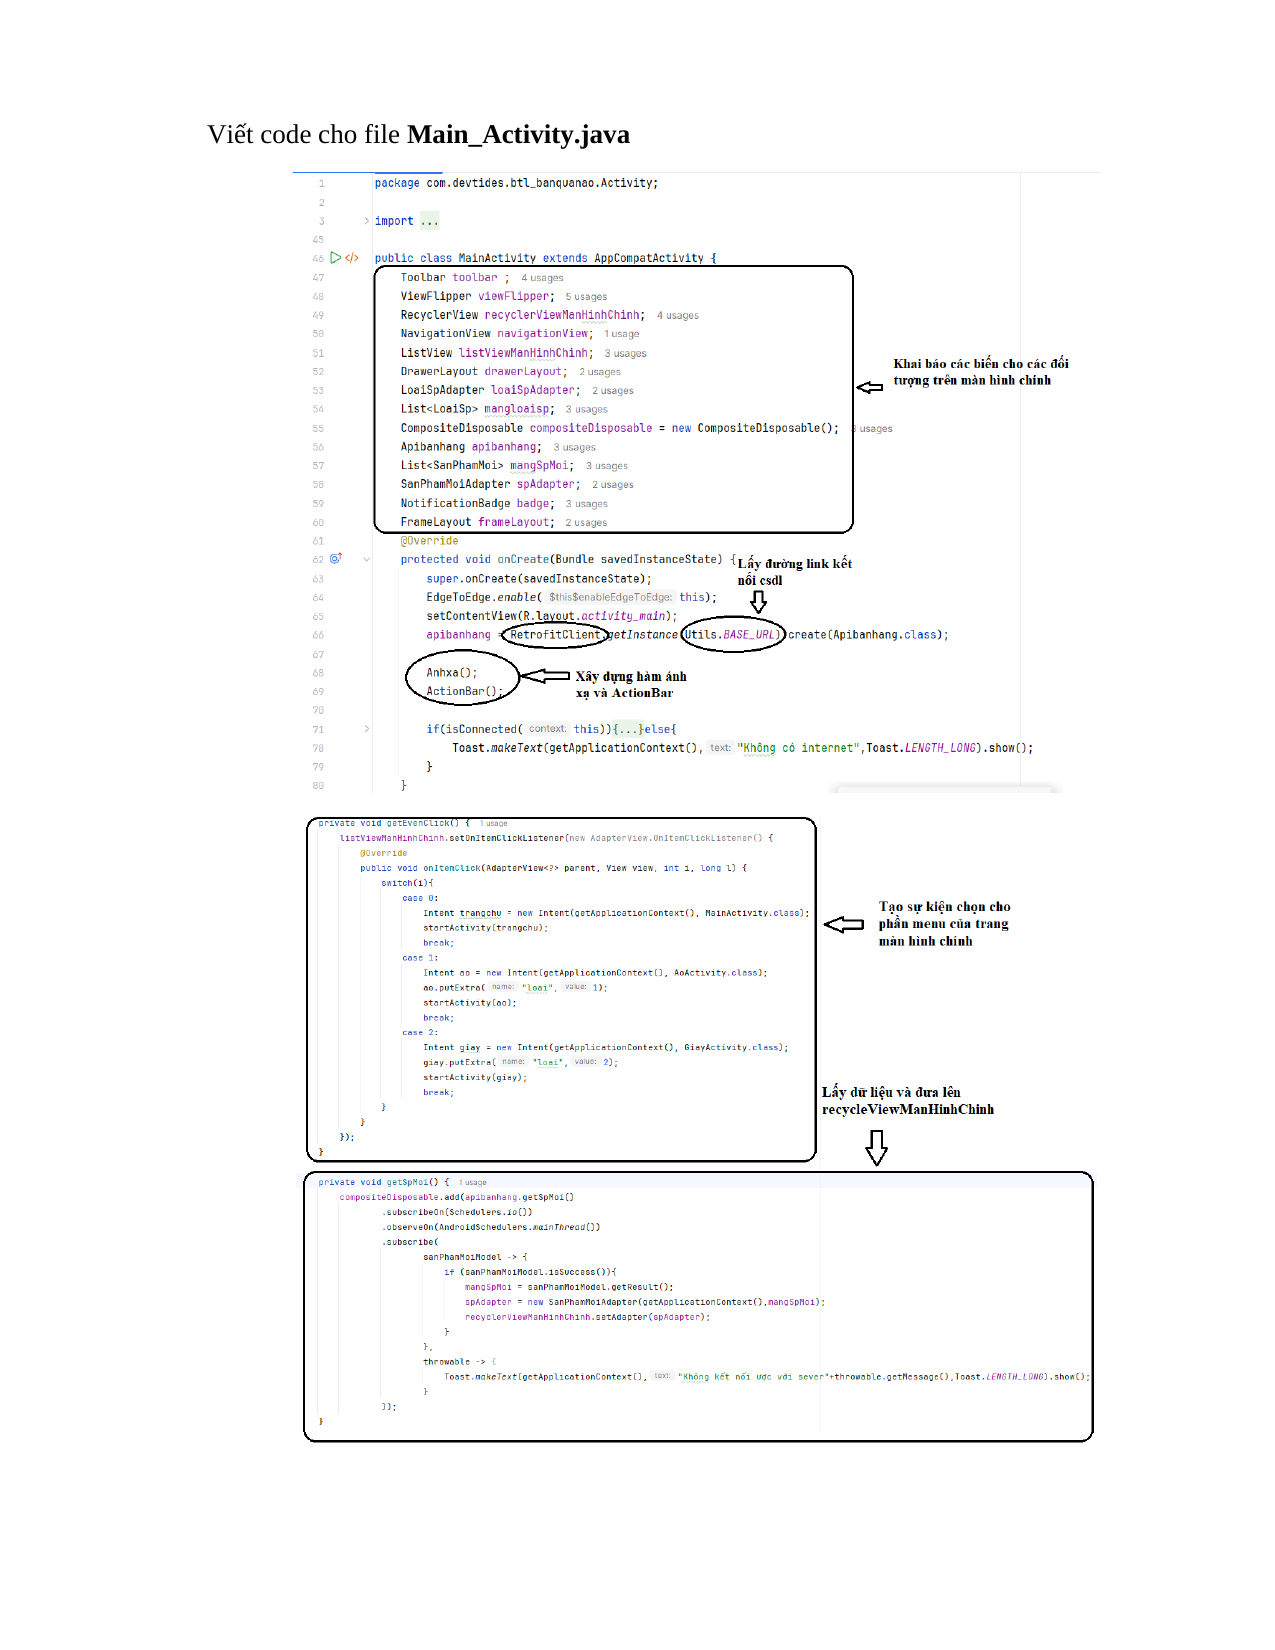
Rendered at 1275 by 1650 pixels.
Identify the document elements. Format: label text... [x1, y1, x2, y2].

picture [296, 816, 1097, 1451]
text Viết code cho file Main_Activity.java [207, 118, 1186, 149]
picture [292, 172, 1101, 793]
